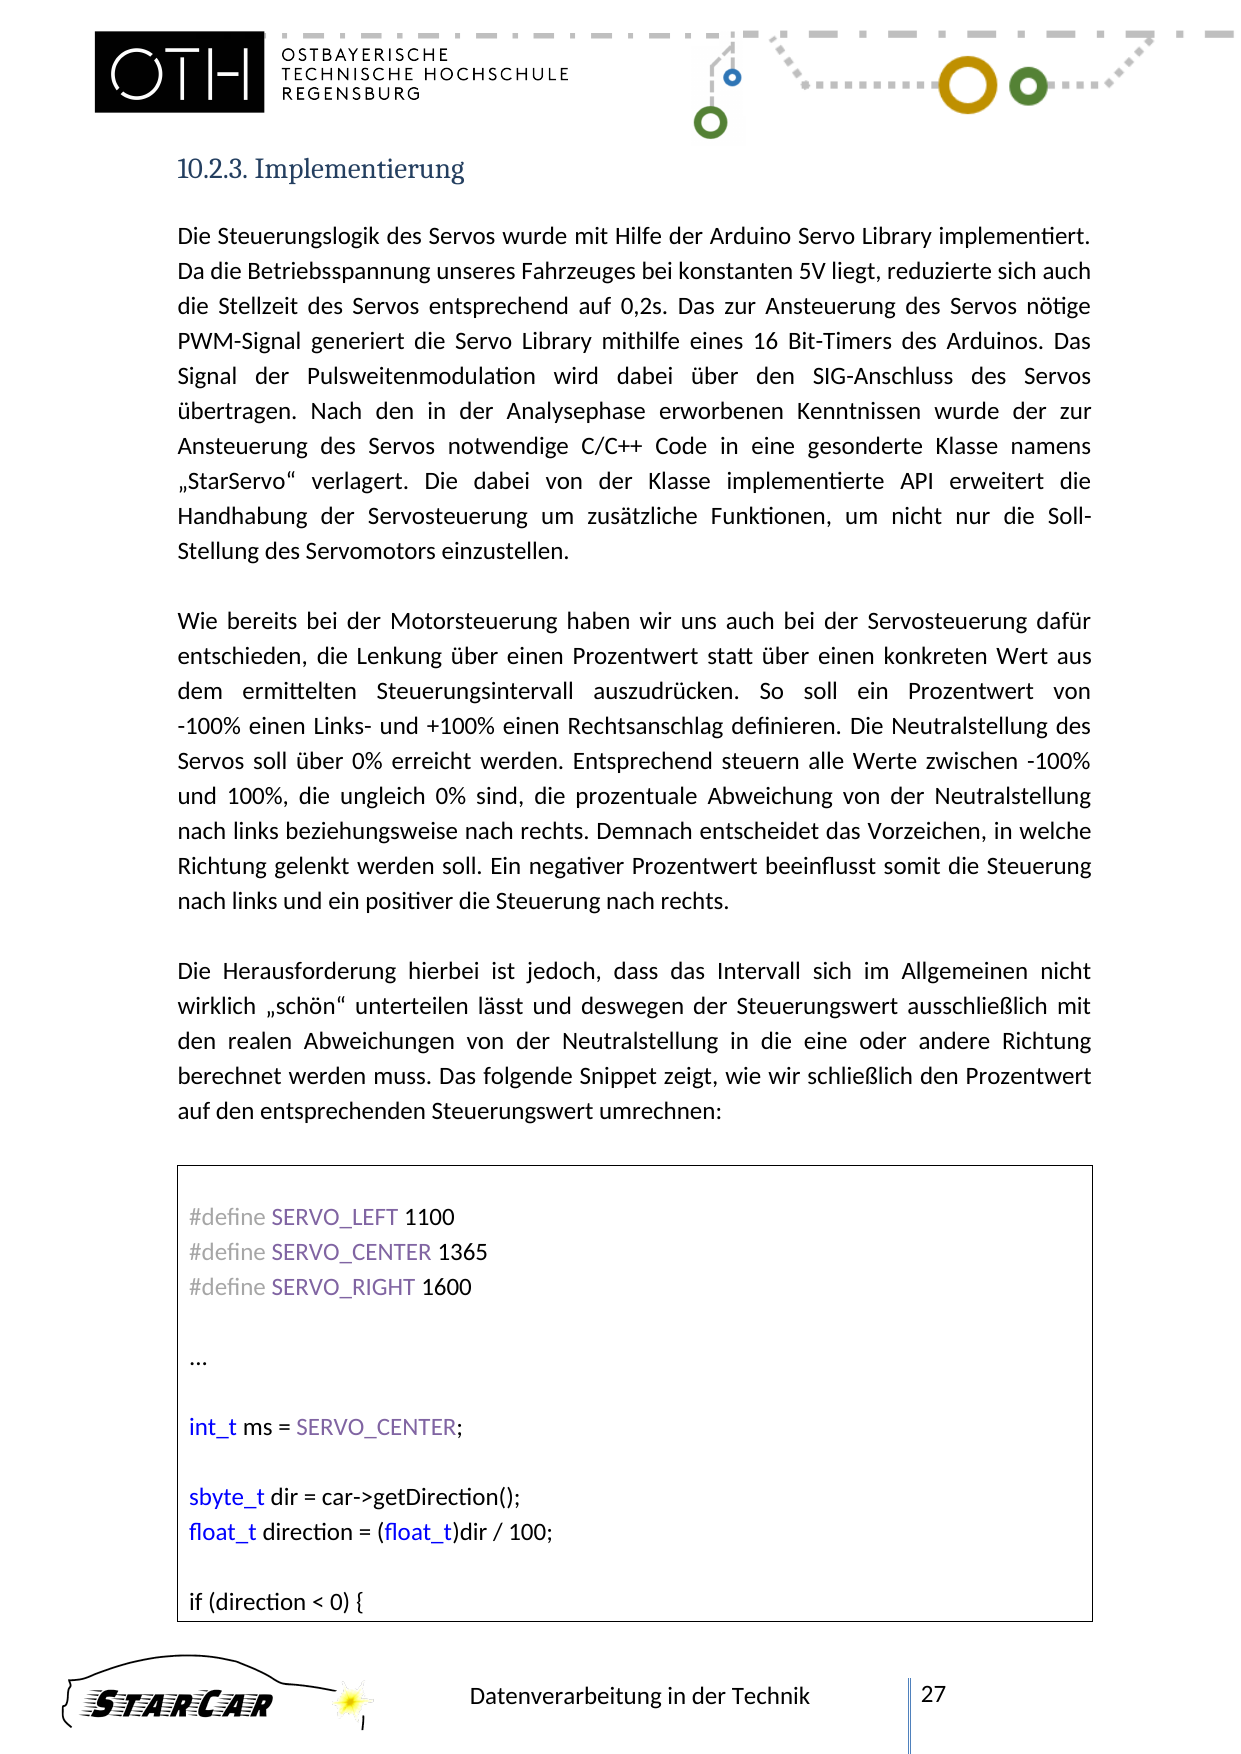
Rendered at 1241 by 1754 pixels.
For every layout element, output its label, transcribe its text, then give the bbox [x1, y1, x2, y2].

text Wie bereits bei der Motorsteuerung haben wir uns auch bei der Servosteuerung dafür entschieden, die Lenkung über einen Prozentwert statt über einen konkreten Wert aus dem ermittelten Steuerungsintervall auszudrücken. So soll ein Prozentwert von -100% einen Links- und +100% einen Rechtsanschlag definieren. Die Neutralstellung des Servos soll über 0% erreicht werden. Entsprechend steuern alle Werte zwischen -100% und 100%, die ungleich 0% sind, die prozentuale Abweichung von der Neutralstellung nach links beziehungsweise nach rechts. Demnach entscheidet das Vorzeichen, in welche Richtung gelenkt werden soll. Ein negativer Prozentwert beeinflusst somit die Steuerung nach links und ein positiver die Steuerung nach rechts. [177, 605, 1092, 916]
picture [54, 1651, 380, 1730]
text Die Steuerungslogik des Servos wurde mit Hilfe der Arduino Servo Library implementiert. Da die Betriebsspannung unseres Fahrzeuges bei konstanten 5V liegt, reduzierte sich auch die Stellzeit des Servos entsprechend auf 0,2s. Das zur Ansteuerung des Servos nötige PWM-Signal generiert die Servo Library mithilfe eines 16 Bit-Timers des Arduinos. Das Signal der Pulsweitenmodulation wird dabei über den SIG-Anschluss des Servos übertragen. Nach den in der Analysephase erworbenen Kenntnissen wurde der zur Ansteuerung des Servos notwendige C/C++ Code in eine gesonderte Klasse namens „StarServo“ verlagert. Die dabei von der Klasse implementierte API erweitert die Handhabung der Servosteuerung um zusätzliche Funktionen, um nicht nur die Soll-Stellung des Servomotors einzustellen. [177, 220, 1092, 566]
subtitle 10.2.3. Implementierung [177, 152, 1092, 185]
text Die Herausforderung hierbei ist jedoch, dass das Intervall sich im Allgemeinen nicht wirklich „schön“ unterteilen lässt und deswegen der Steuerungswert ausschließlich mit den realen Abweichungen von der Neutralstellung in die eine oder andere Richtung berechnet werden muss. Das folgende Snippet zeigt, wie wir schließlich den Prozentwert auf den entsprechenden Steuerungswert umrechnen: [177, 955, 1092, 1126]
picture [94, 15, 1237, 145]
